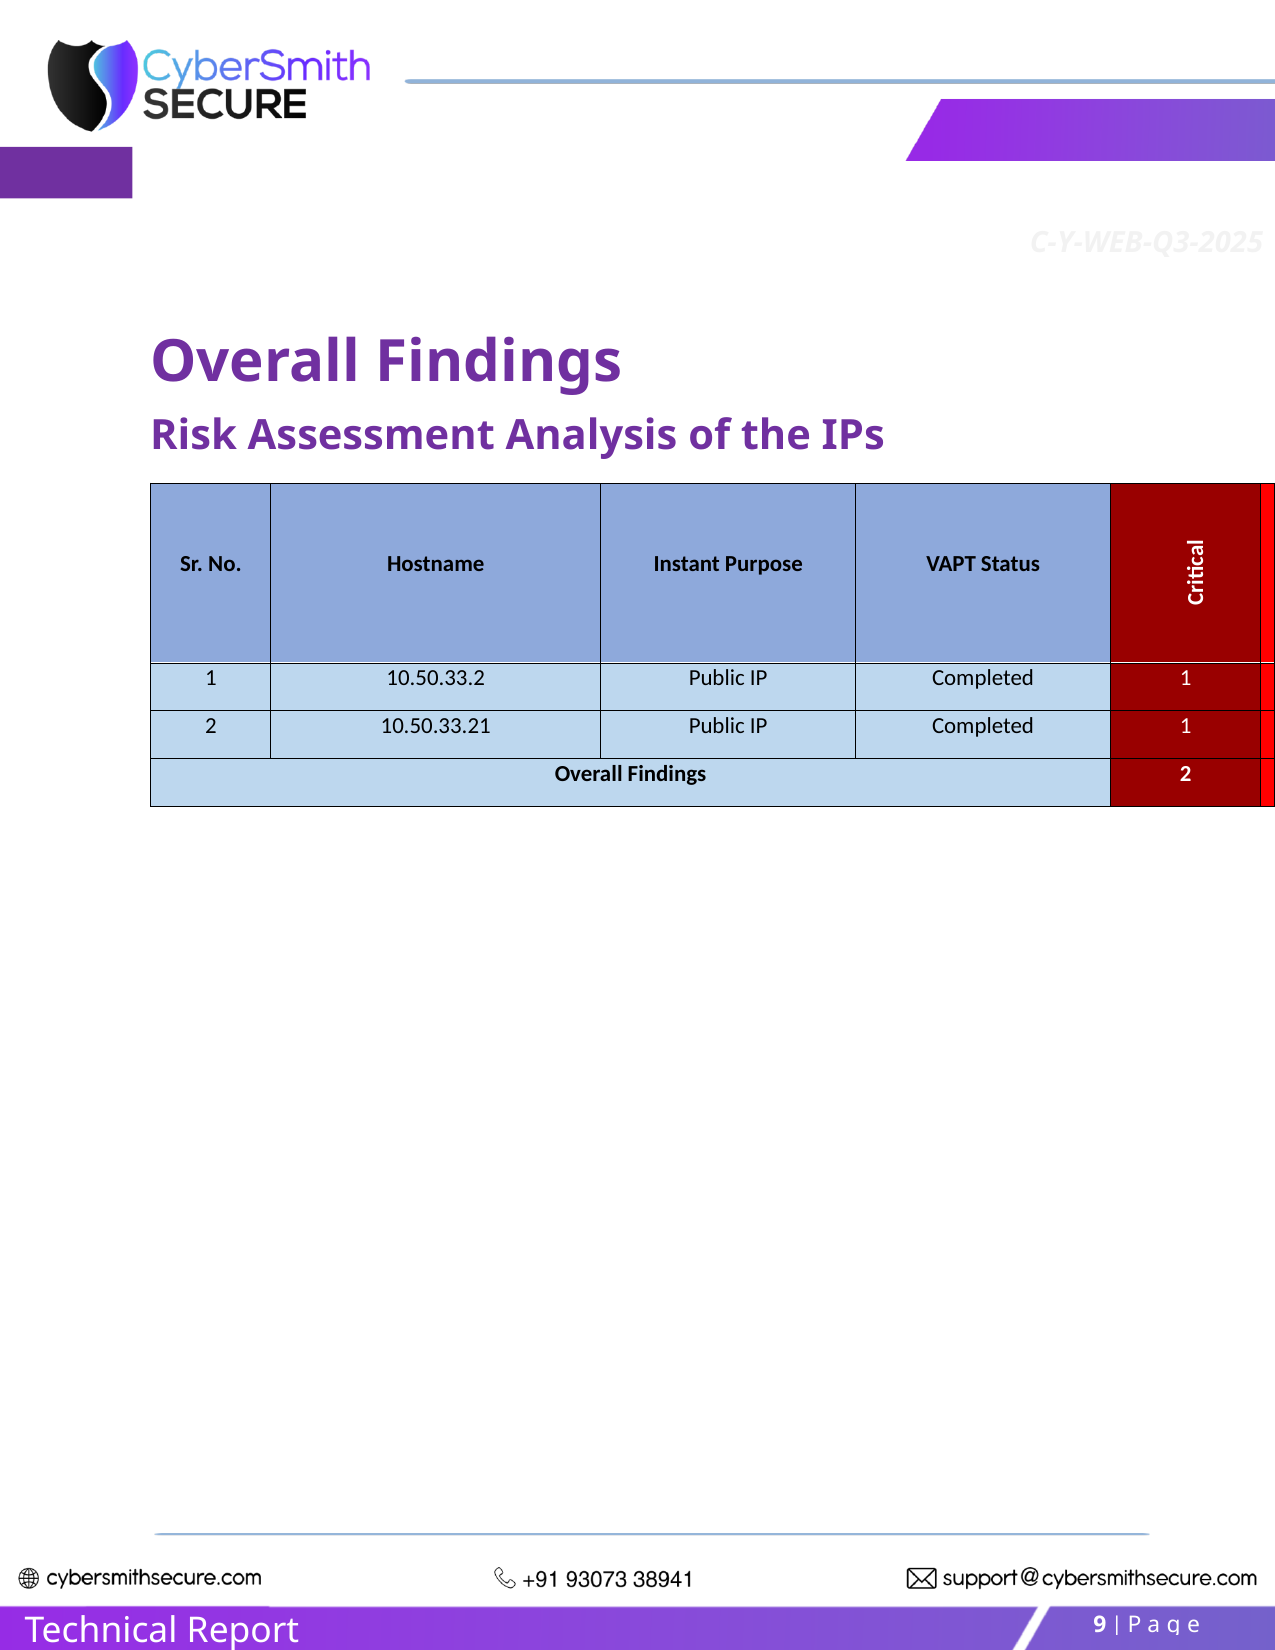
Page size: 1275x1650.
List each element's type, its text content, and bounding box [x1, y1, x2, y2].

subtitle Overall Findings [150, 319, 1125, 398]
table_header Sr. No. [151, 484, 270, 662]
table_cell Public IP [601, 711, 855, 758]
table_cell Completed [856, 711, 1110, 758]
table_cell Public IP [601, 664, 855, 710]
table_header Hostname [271, 484, 600, 662]
table_cell 2 [1261, 664, 1274, 710]
table_header Instant Purpose [601, 484, 855, 662]
table_cell 2 [151, 711, 270, 758]
text Risk Assessment Analysis of the IPs [150, 404, 1125, 461]
table_cell Overall Findings [151, 759, 1110, 806]
table_header Critical [1111, 484, 1260, 662]
picture [47, 40, 1275, 161]
table_cell 1 [1111, 664, 1260, 710]
table_cell 4 [1261, 759, 1274, 806]
table_header VAPT Status [856, 484, 1110, 662]
picture [234, 1625, 245, 1640]
table_cell 10.50.33.2 [271, 664, 600, 710]
table_cell 10.50.33.21 [271, 711, 600, 758]
picture [0, 1533, 1275, 1650]
table_header High [1261, 484, 1274, 662]
table_cell 2 [1111, 759, 1260, 806]
table_cell 2 [1261, 711, 1274, 758]
table_cell 1 [151, 664, 270, 710]
table_cell Completed [856, 664, 1110, 710]
table_cell 1 [1111, 711, 1260, 758]
